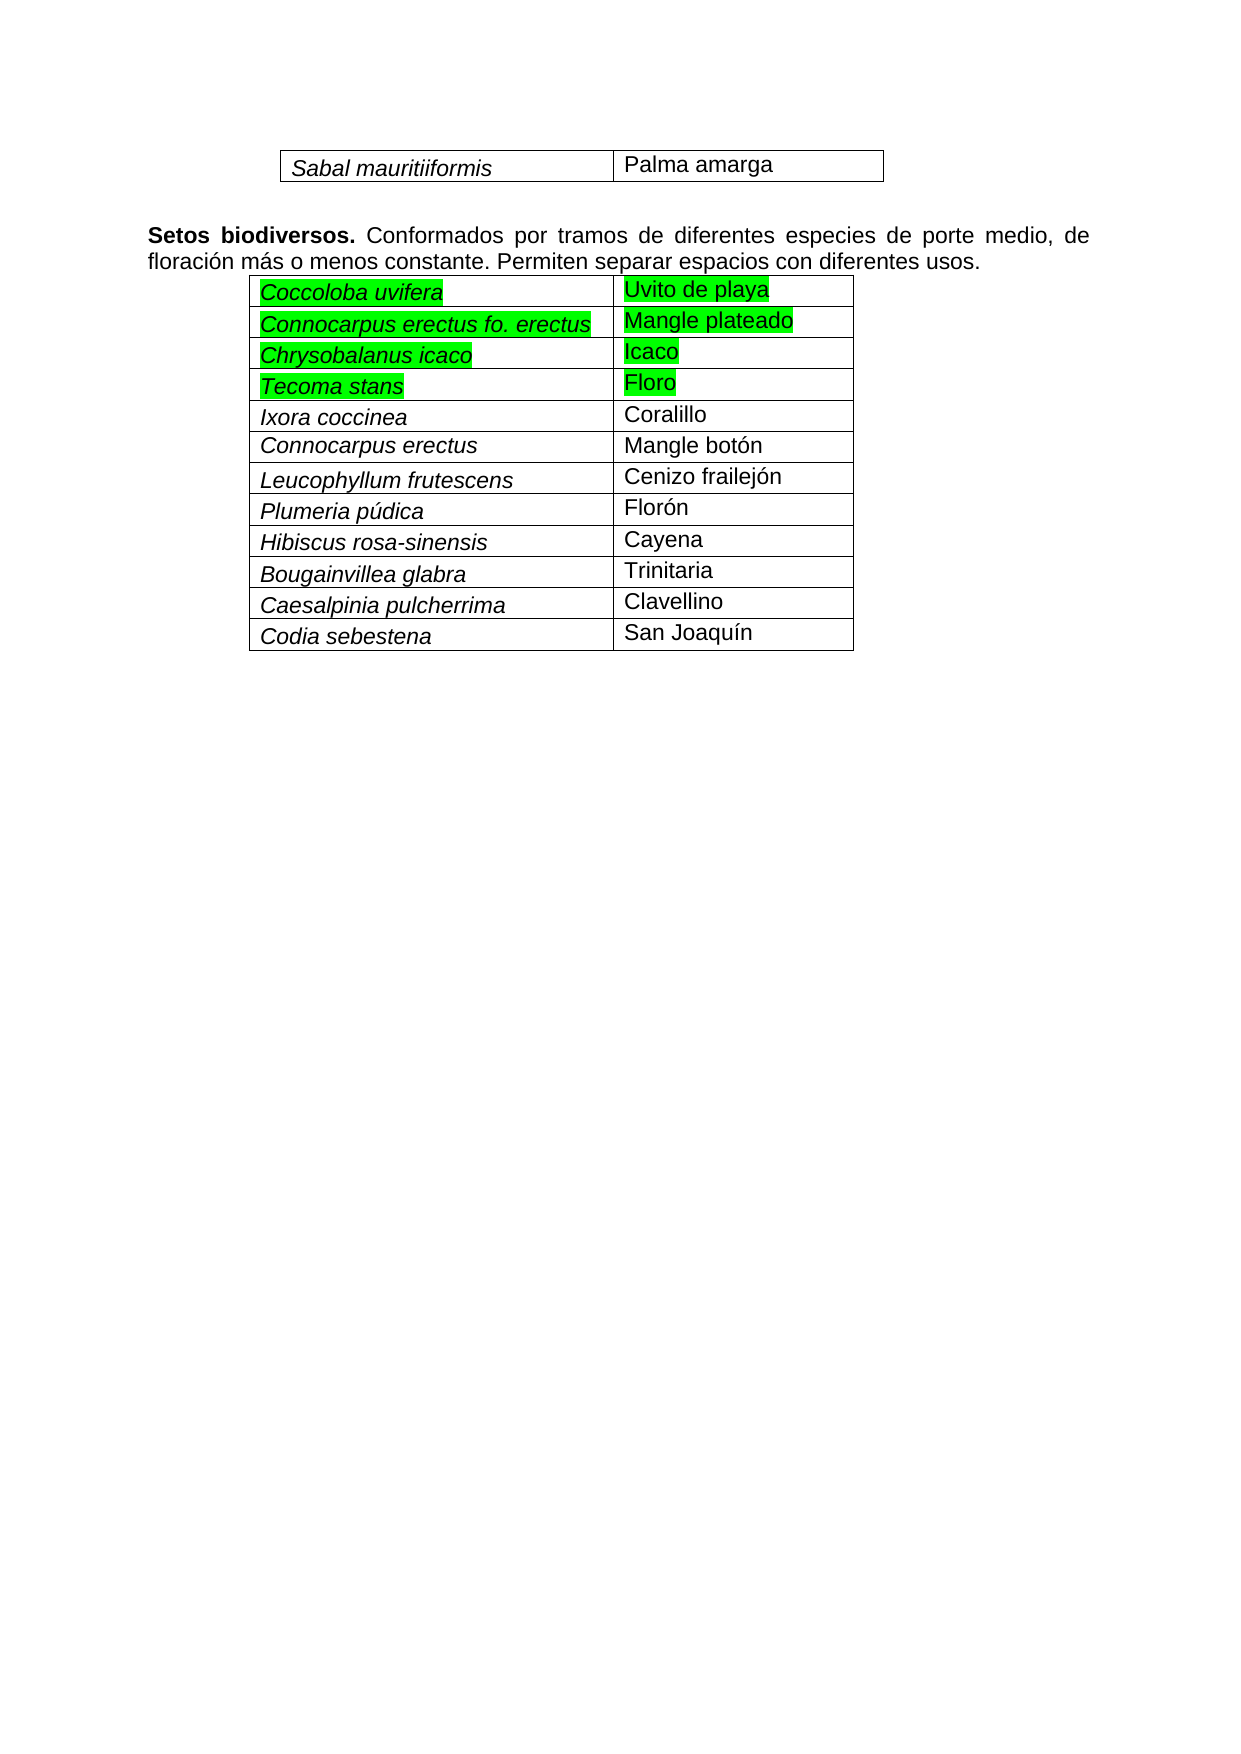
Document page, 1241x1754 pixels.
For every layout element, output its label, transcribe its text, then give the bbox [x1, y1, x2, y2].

table_cell San Joaquín [614, 619, 853, 649]
table_cell Codia sebestena [250, 619, 613, 649]
table_cell Coralillo [614, 401, 853, 431]
table_cell Palma amarga [614, 151, 883, 181]
table_cell Clavellino [614, 588, 853, 618]
table_cell Florón [614, 494, 853, 524]
table_cell Mangle botón [614, 432, 853, 462]
table_cell Leucophyllum frutescens [250, 463, 613, 493]
table_cell Icaco [614, 338, 853, 368]
table_cell Connocarpus erectus fo. erectus [250, 307, 613, 337]
table_cell Trinitaria [614, 557, 853, 587]
table_cell Sabal mauritiiformis [281, 151, 613, 181]
table_cell Cenizo frailejón [614, 463, 853, 493]
table_cell Hibiscus rosa-sinensis [250, 526, 613, 556]
table_cell Cayena [614, 526, 853, 556]
table_cell Floro [614, 369, 853, 399]
text Setos biodiversos. Conformados por tramos de diferentes especies de porte medio, de floración más o menos constante. Permiten separar espacios con diferentes usos. [148, 222, 1090, 274]
table_cell Connocarpus erectus [250, 432, 613, 462]
table_cell Mangle plateado [614, 307, 853, 337]
table_cell Bougainvillea glabra [250, 557, 613, 587]
table_cell Plumeria púdica [250, 494, 613, 524]
table_cell Tecoma stans [250, 369, 613, 399]
table_cell Ixora coccinea [250, 401, 613, 431]
table_header Coccoloba uvifera [250, 276, 613, 306]
table_header Uvito de playa [614, 276, 853, 306]
table_cell Chrysobalanus icaco [250, 338, 613, 368]
table_cell Caesalpinia pulcherrima [250, 588, 613, 618]
